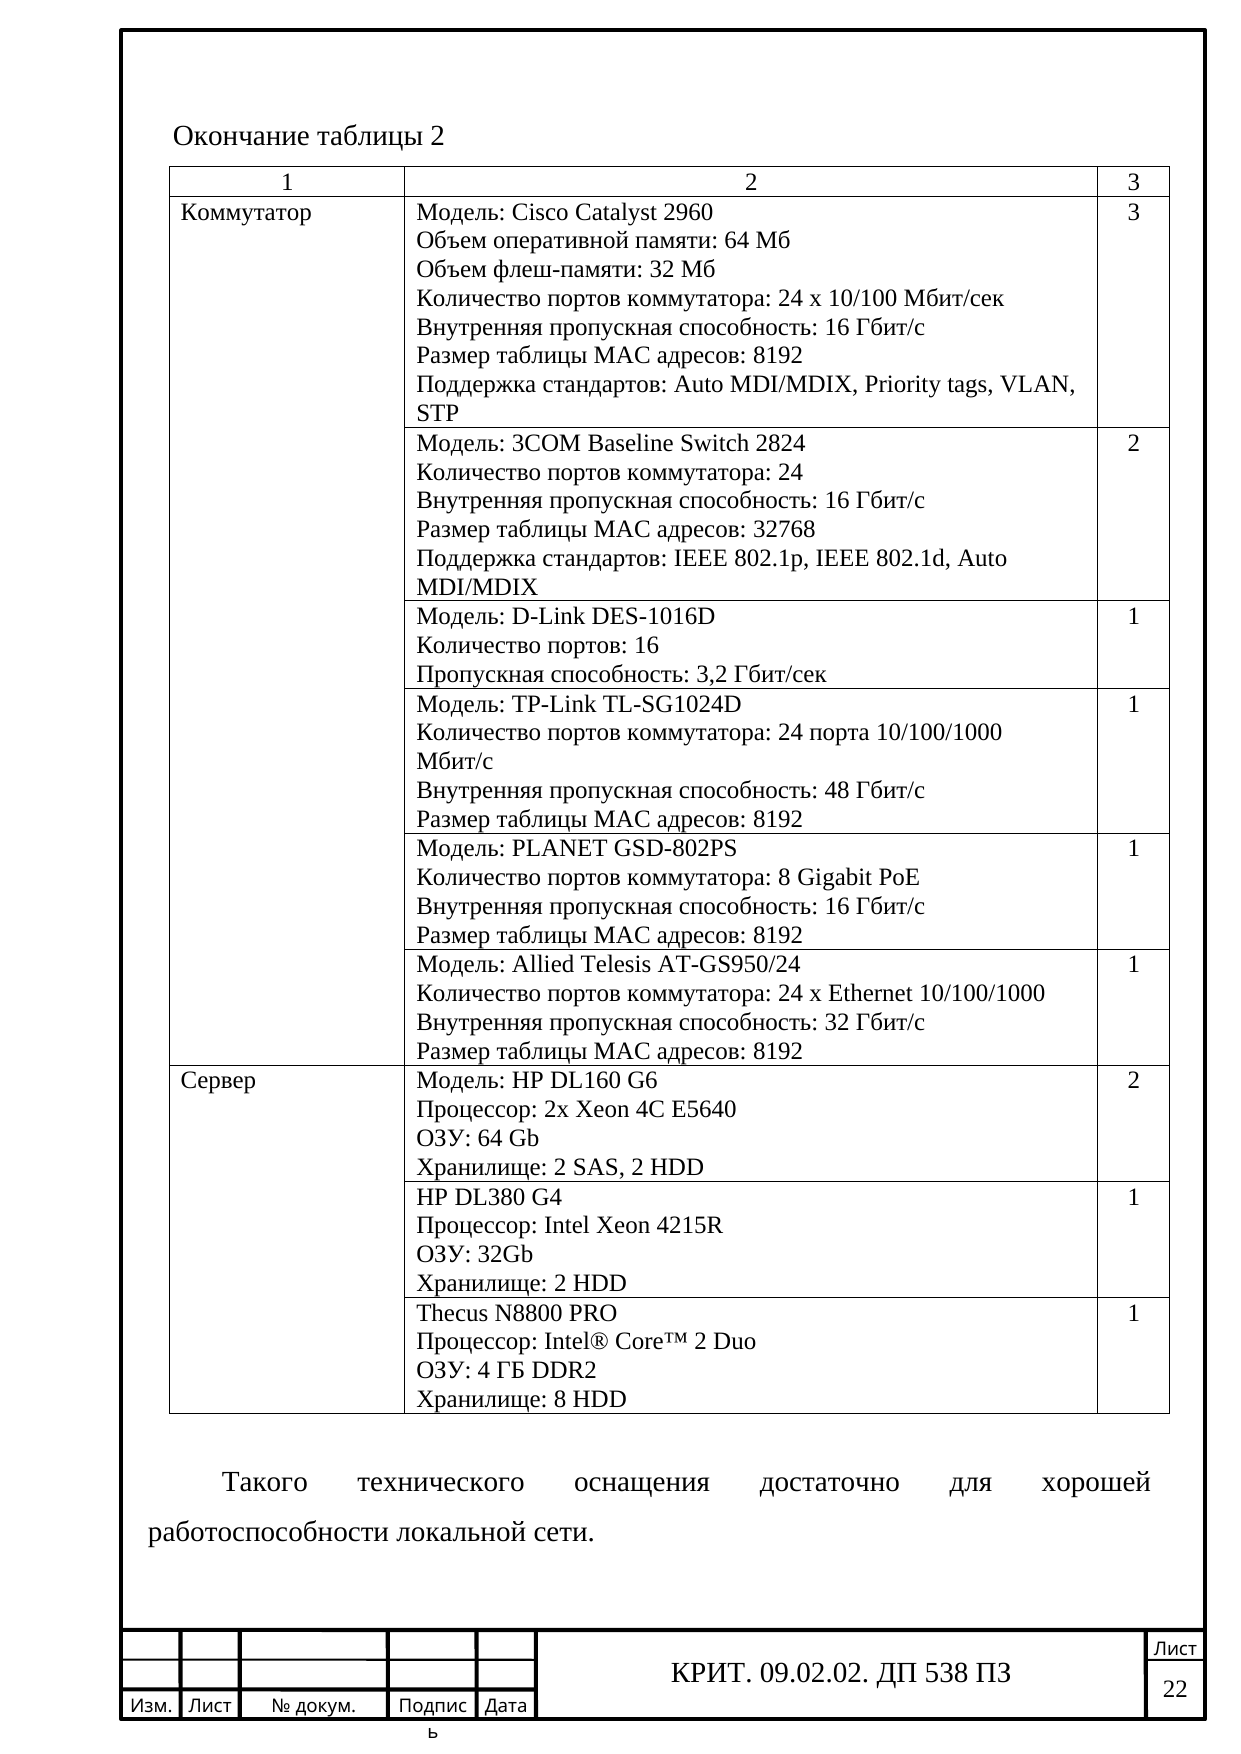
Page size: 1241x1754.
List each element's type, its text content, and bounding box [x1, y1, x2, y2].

table_cell Модель: 3COM Baseline Switch 2824 Количество портов коммутатора: 24 Внутренняя пропускная способность: 16 Гбит/с Размер таблицы MAC адресов: 32768 Поддержка стандартов: IEEE 802.1p, IEEE 802.1d, Auto MDI/MDIX [405, 428, 1097, 600]
table_cell Коммутатор [170, 197, 404, 1064]
table_cell 3 [1098, 167, 1169, 196]
table_cell Thecus N8800 PRO Процессор: Intel® Core™ 2 Duo ОЗУ: 4 ГБ DDR2 Хранилище: 8 HDD [405, 1298, 1097, 1413]
table_header Окончание таблицы 2 [169, 118, 1170, 166]
table_cell 1 [1098, 1298, 1169, 1413]
table_cell 1 [170, 167, 404, 196]
text Такого технического оснащения достаточно для хорошей работоспособности локальной сети. [148, 1464, 1152, 1548]
table_cell 1 [1098, 601, 1169, 688]
table_cell 2 [1098, 428, 1169, 600]
table_cell Модель: D-Link DES-1016D Количество портов: 16 Пропускная способность: 3,2 Гбит/сек [405, 601, 1097, 688]
table_cell Модель: TP-Link TL-SG1024D Количество портов коммутатора: 24 порта 10/100/1000 Мбит/с Внутренняя пропускная способность: 48 Гбит/с Размер таблицы MAC адресов: 8192 [405, 689, 1097, 832]
table_cell HP DL380 G4 Процессор: Intel Xeon 4215R ОЗУ: 32Gb Хранилище: 2 HDD [405, 1182, 1097, 1297]
table_cell 1 [1098, 689, 1169, 832]
table_cell Сервер [170, 1066, 404, 1413]
table_cell Модель: PLANET GSD-802PS Количество портов коммутатора: 8 Gigabit PoE Внутренняя пропускная способность: 16 Гбит/с Размер таблицы MAC адресов: 8192 [405, 834, 1097, 948]
table_cell Модель: HP DL160 G6 Процессор: 2x Xeon 4C E5640 ОЗУ: 64 Gb Хранилище: 2 SAS, 2 HDD [405, 1066, 1097, 1181]
table_cell 2 [405, 167, 1097, 196]
table_cell 1 [1098, 950, 1169, 1064]
table_cell 1 [1098, 834, 1169, 948]
table_cell 3 [1098, 197, 1169, 427]
table_cell 2 [1098, 1066, 1169, 1181]
table_cell Модель: Cisco Catalyst 2960 Объем оперативной памяти: 64 Мб Объем флеш-памяти: 32 Мб Количество портов коммутатора: 24 x 10/100 Мбит/сек Внутренняя пропускная способность: 16 Гбит/с Размер таблицы MAC адресов: 8192 Поддержка стандартов: Auto MDI/MDIX, Priority tags, VLAN, STP [405, 197, 1097, 427]
table_cell Модель: Allied Telesis AT-GS950/24 Количество портов коммутатора: 24 x Ethernet 10/100/1000 Внутренняя пропускная способность: 32 Гбит/с Размер таблицы MAC адресов: 8192 [405, 950, 1097, 1064]
table_cell 1 [1098, 1182, 1169, 1297]
